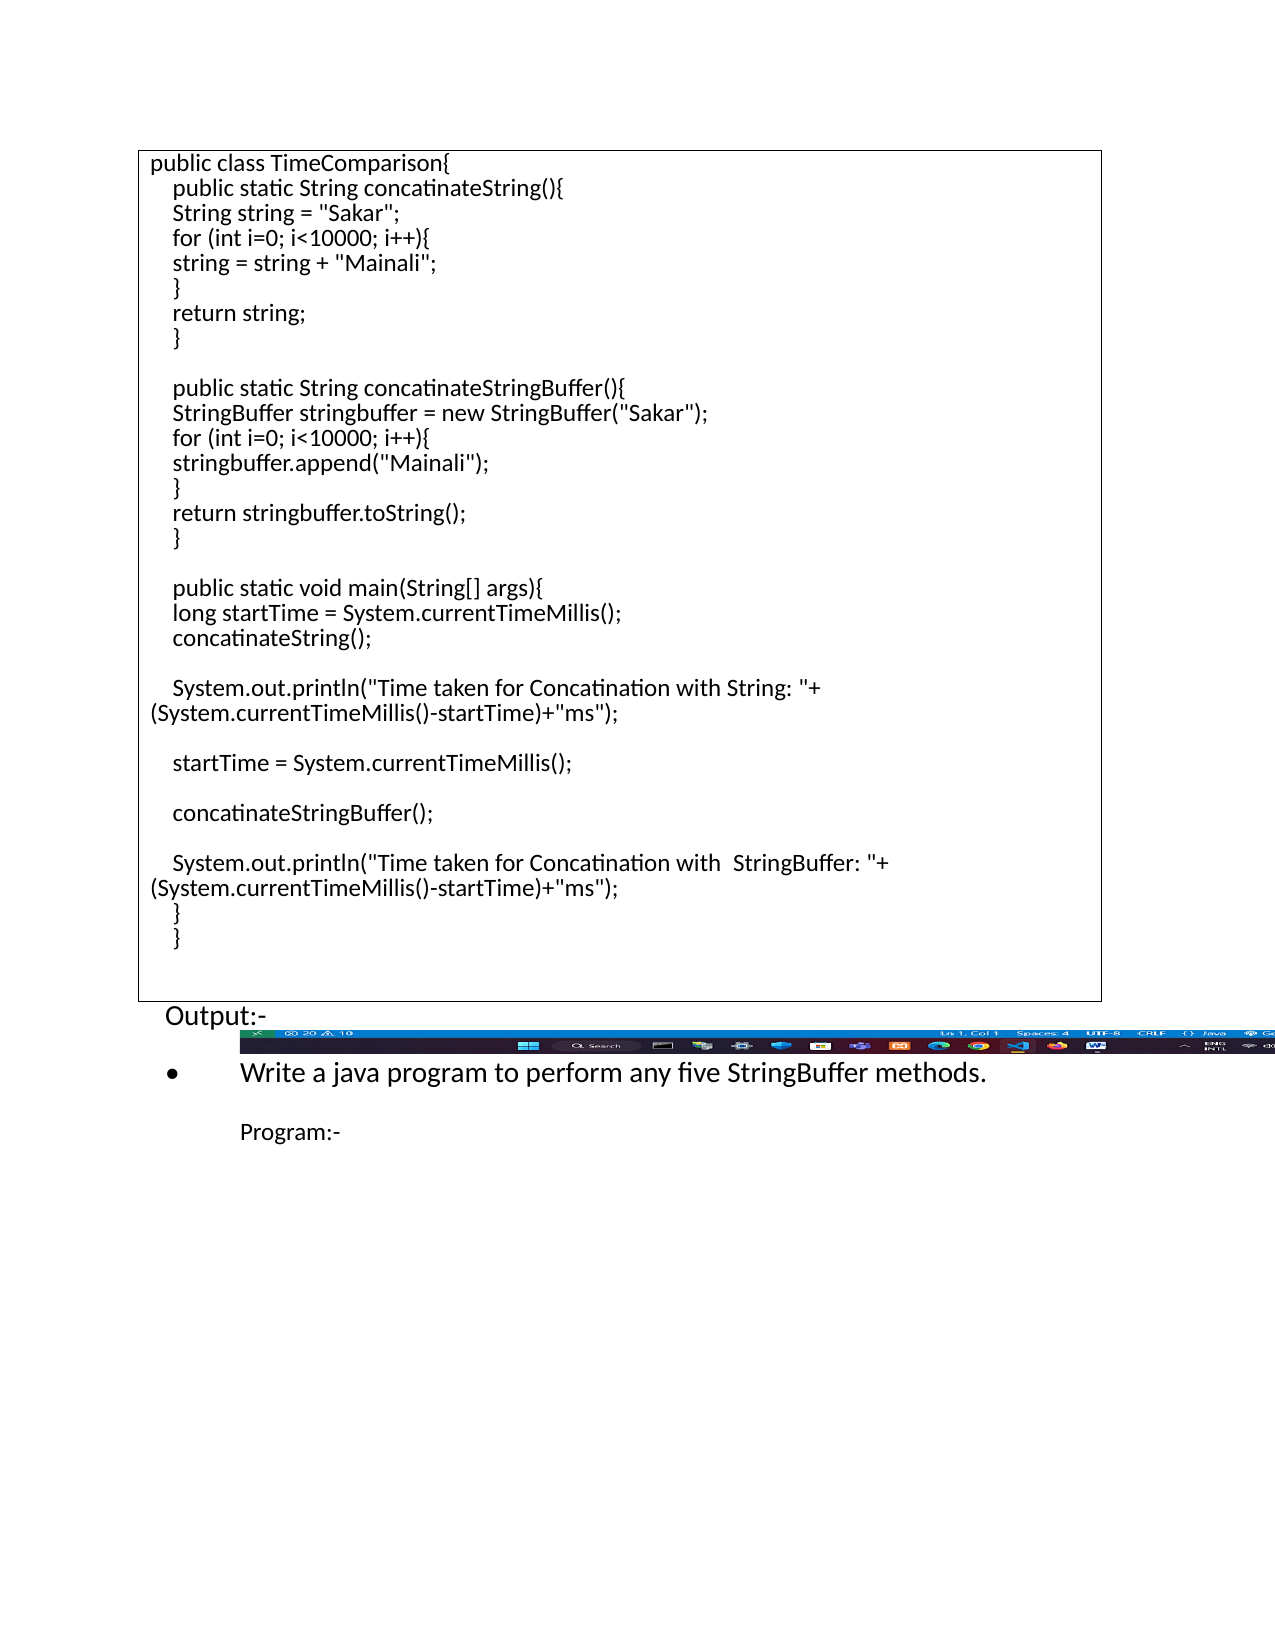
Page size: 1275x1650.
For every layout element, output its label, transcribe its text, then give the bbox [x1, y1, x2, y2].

text Output:- [150, 1002, 1125, 1031]
list Write a java program to perform any five StringBuffer methods. [165, 1059, 1125, 1088]
text Program:- [240, 1117, 1125, 1146]
table_header public class TimeComparison{ public static String concatinateString(){ String string = "Sakar"; for (int i=0; i<10000; i++){ string = string + "Mainali"; } return string; } public static String concatinateStringBuffer(){ StringBuffer stringbuffer = new StringBuffer("Sakar"); for (int i=0; i<10000; i++){ stringbuffer.append("Mainali"); } return stringbuffer.toString(); } public static void main(String[] args){ long startTime = System.currentTimeMillis(); concatinateString(); System.out.println("Time taken for Concatination with String: "+(System.currentTimeMillis()-startTime)+"ms"); startTime = System.currentTimeMillis(); concatinateStringBuffer(); System.out.println("Time taken for Concatination with StringBuffer: "+(System.currentTimeMillis()-startTime)+"ms"); } } [139, 151, 1101, 1001]
